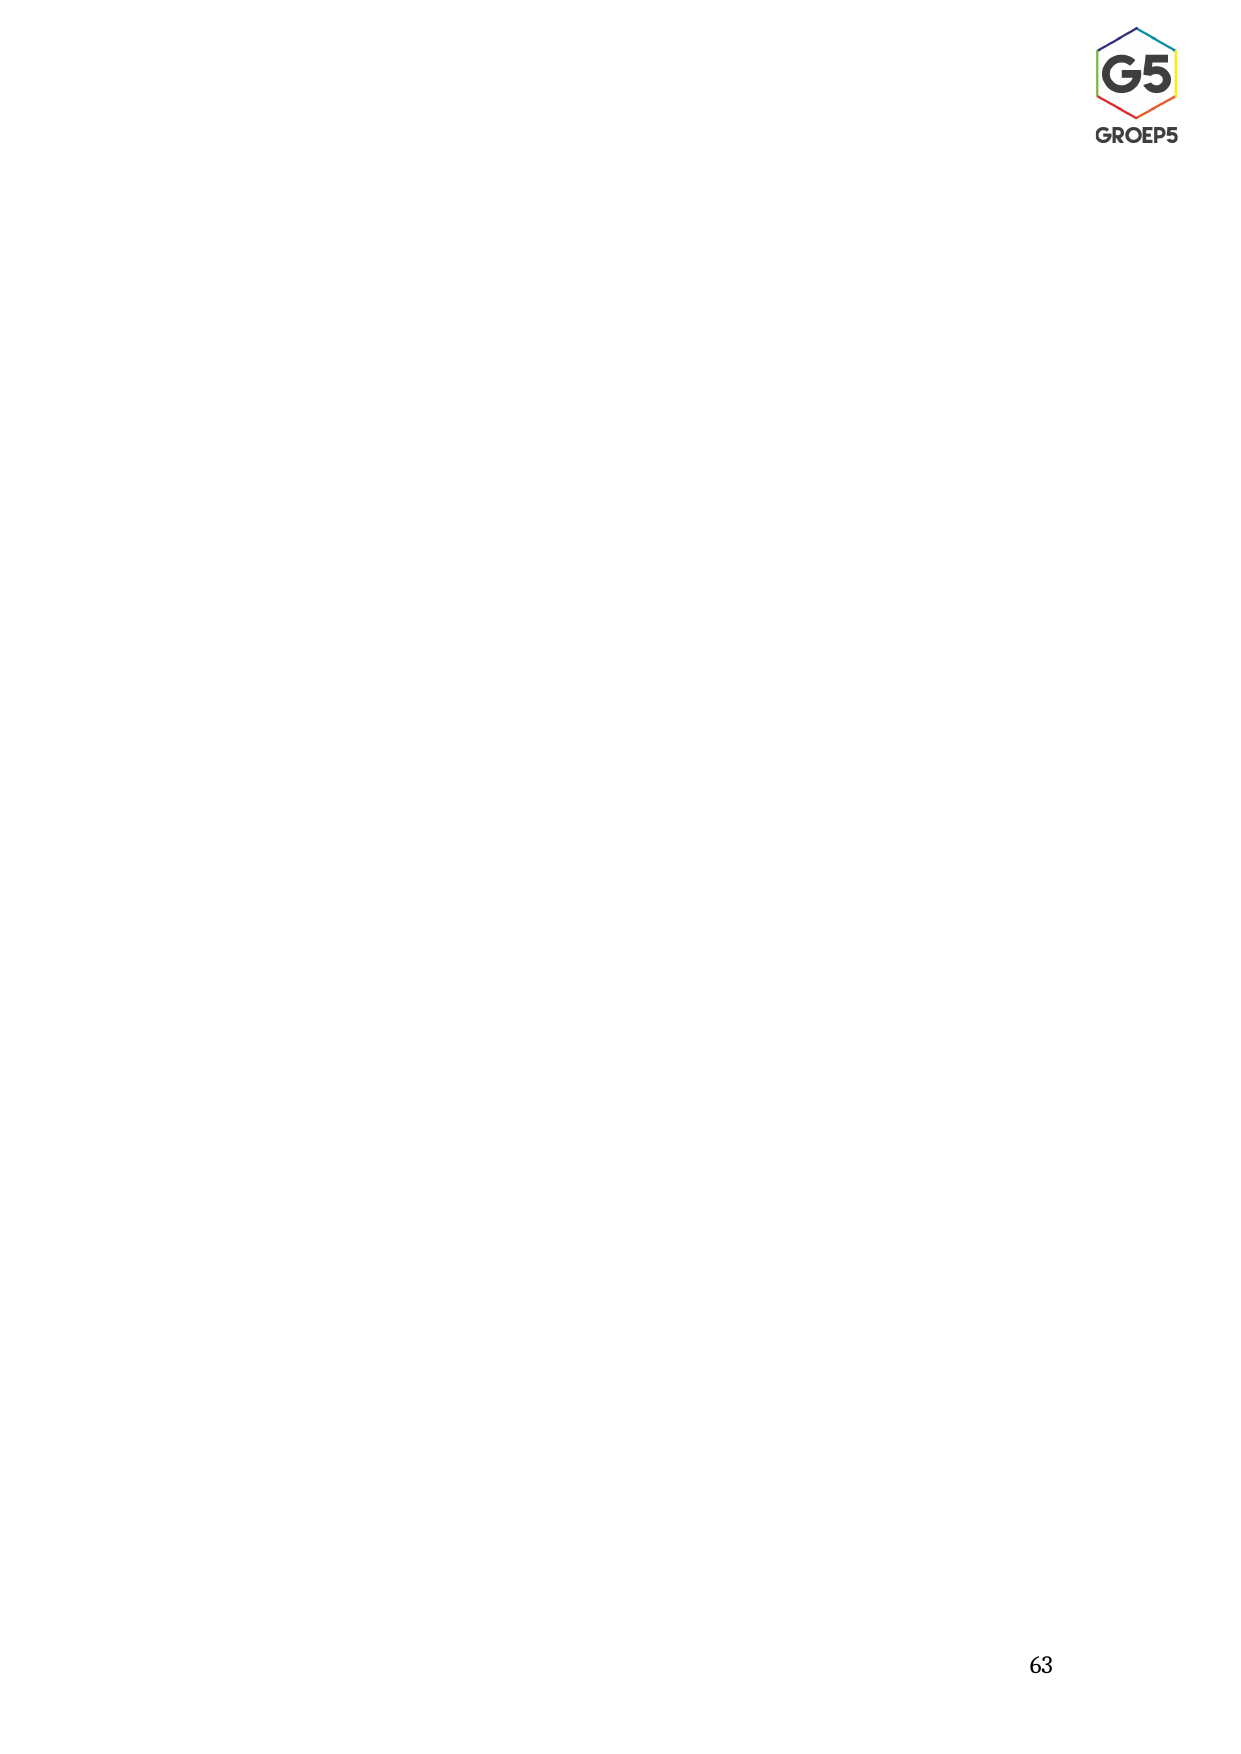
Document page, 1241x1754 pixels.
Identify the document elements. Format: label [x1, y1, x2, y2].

picture [1095, 27, 1178, 143]
